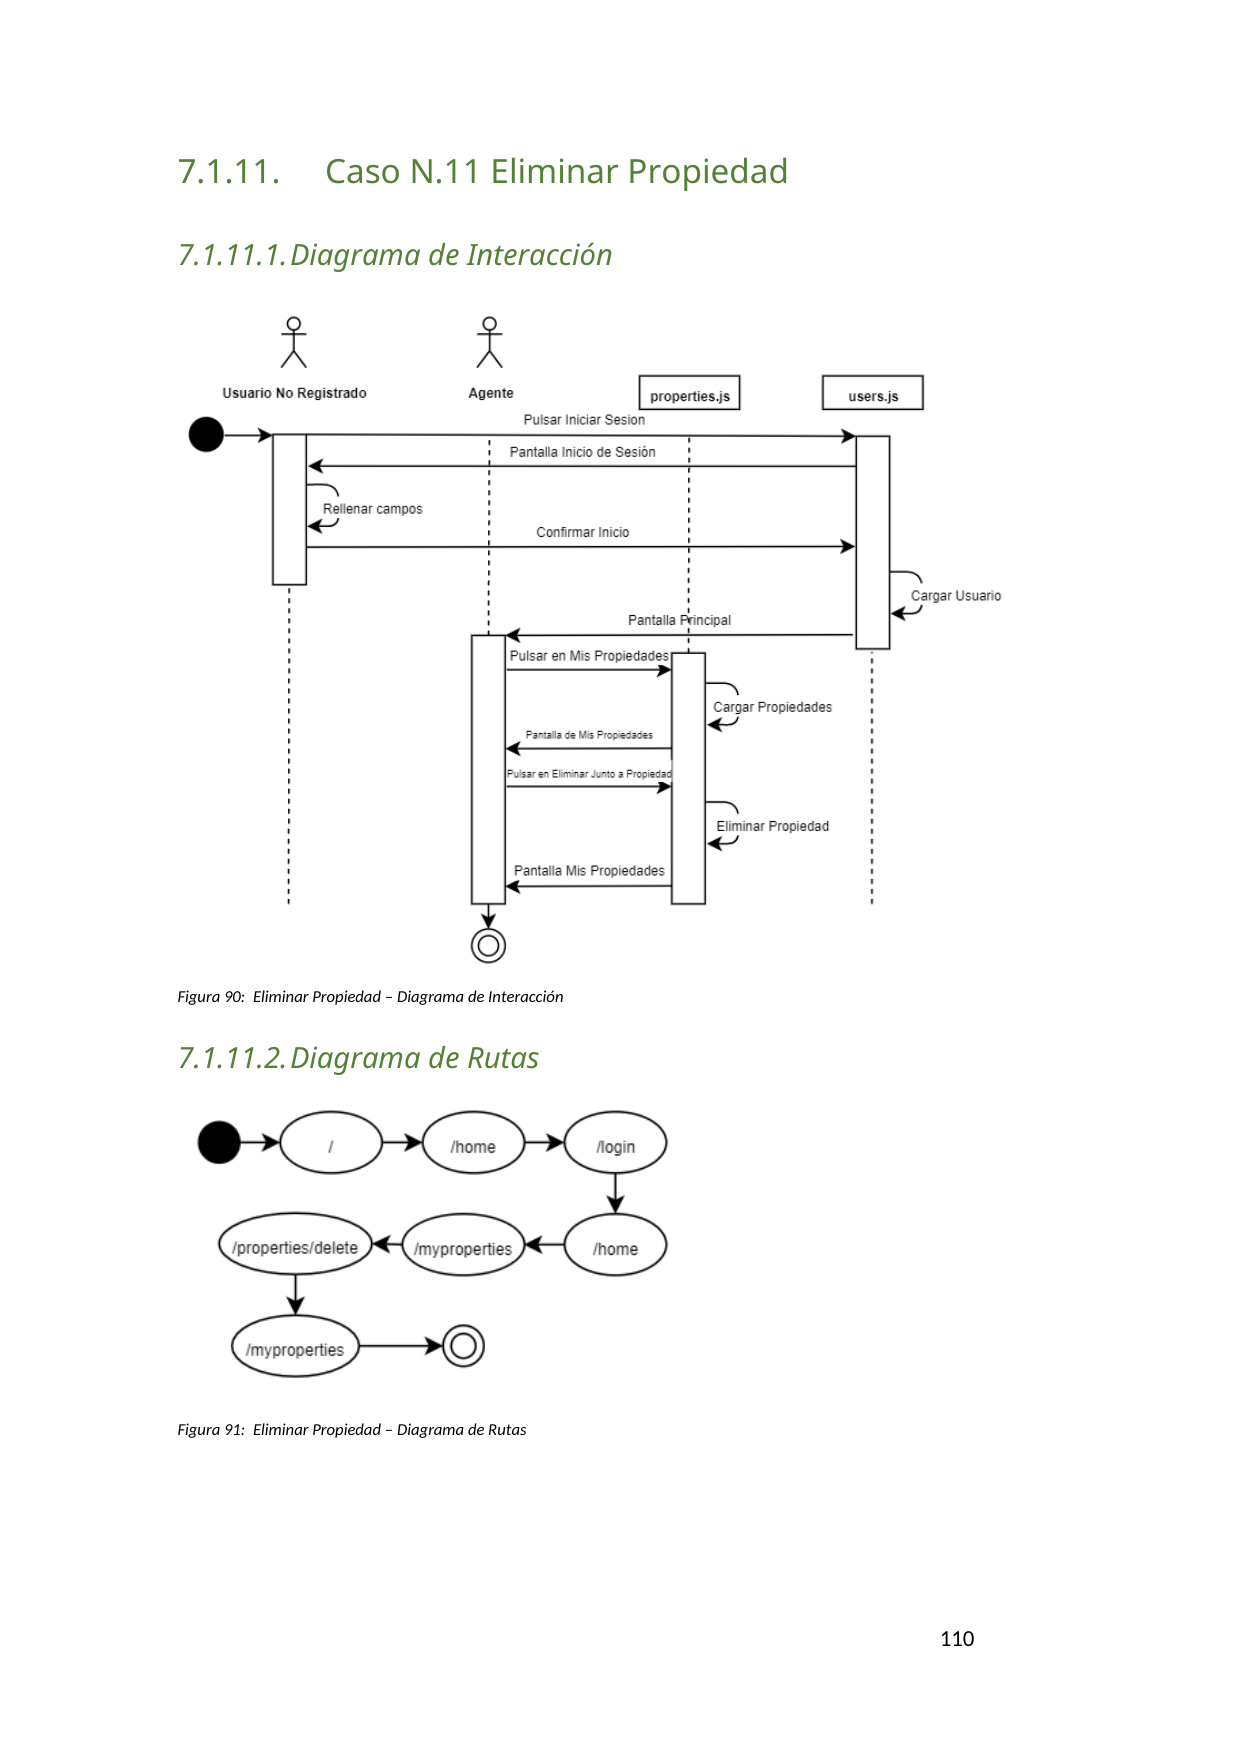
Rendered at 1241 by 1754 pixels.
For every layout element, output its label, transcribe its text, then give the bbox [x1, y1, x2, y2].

subtitle Diagrama de Interacción [177, 234, 974, 274]
picture [177, 302, 1007, 968]
text Figura 91: Eliminar Propiedad – Diagrama de Rutas [177, 1419, 974, 1439]
picture [177, 1105, 675, 1401]
subtitle Diagrama de Rutas [177, 1037, 974, 1077]
subtitle Caso N.11 Eliminar Propiedad [177, 148, 974, 193]
text Figura 90: Eliminar Propiedad – Diagrama de Interacción [177, 986, 974, 1006]
